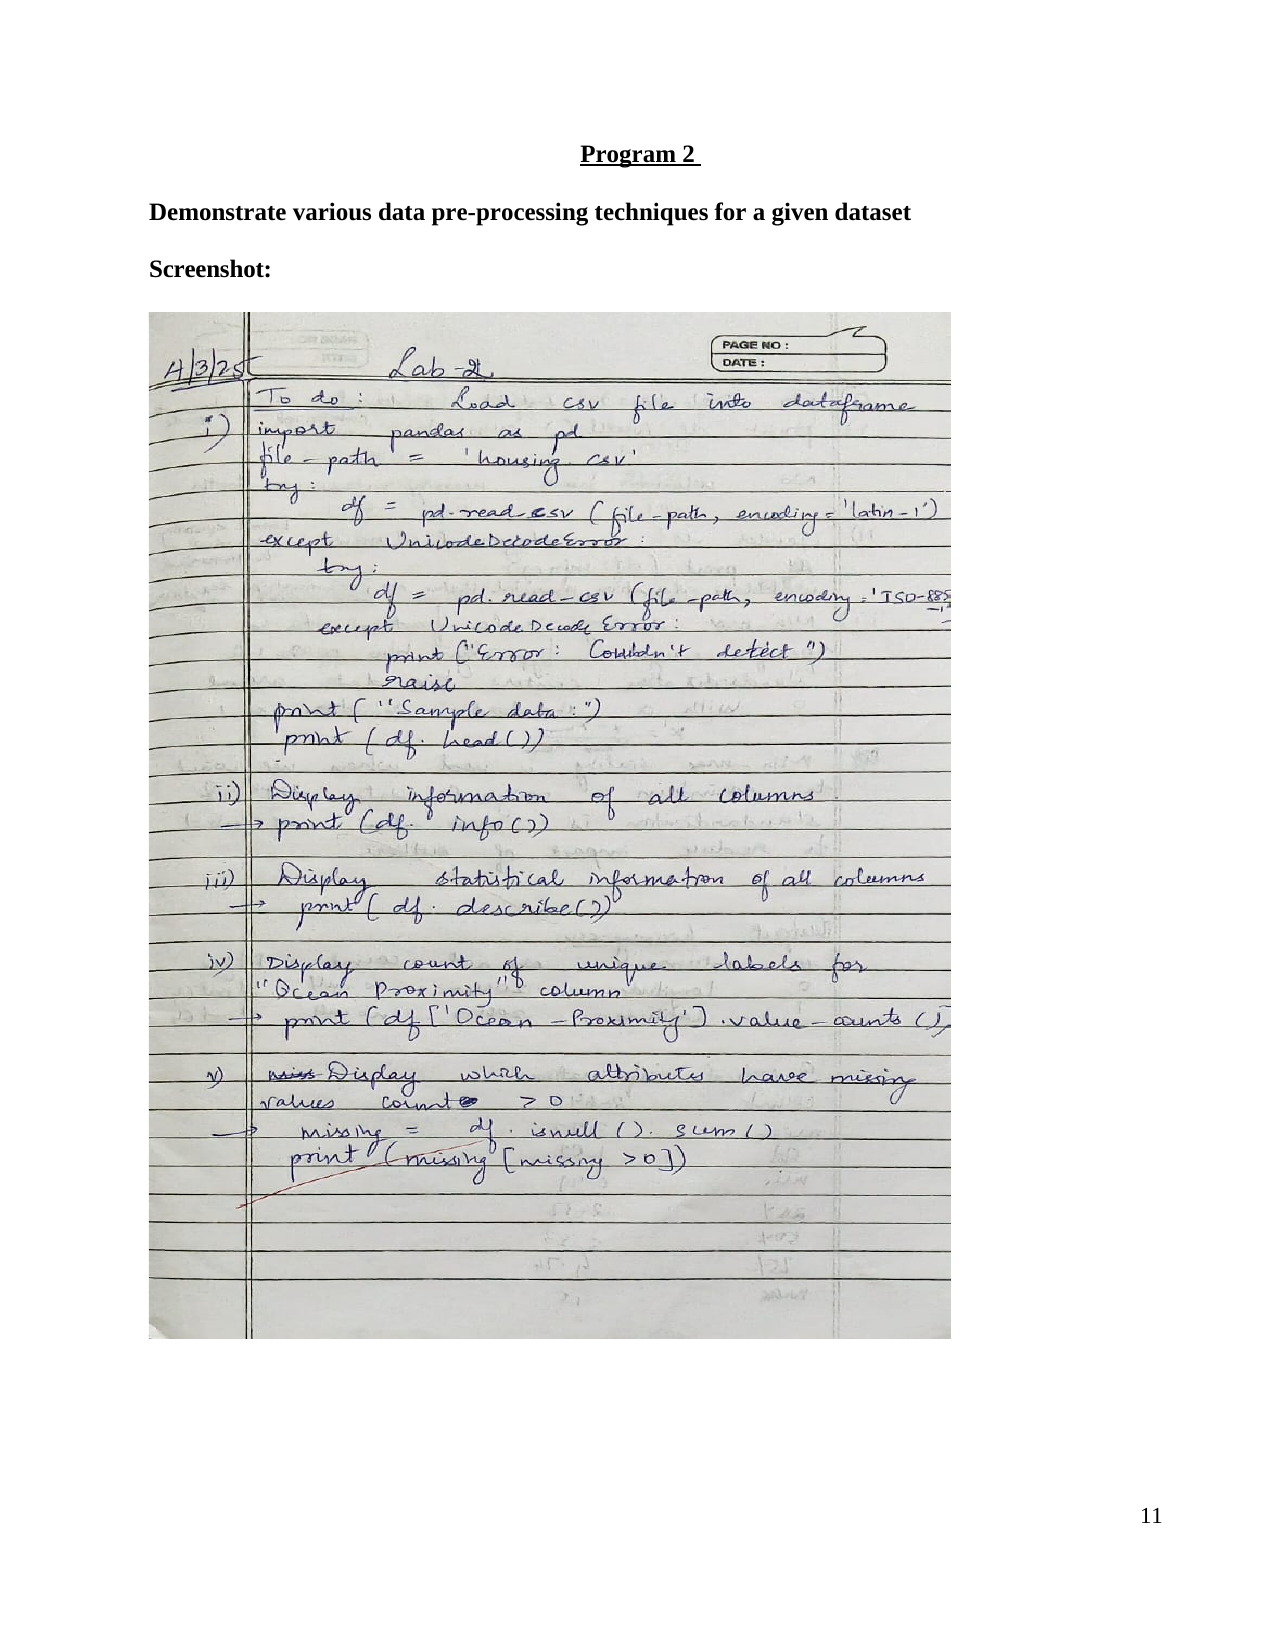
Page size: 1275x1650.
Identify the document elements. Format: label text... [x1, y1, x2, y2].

text Program 2 [112, 139, 1162, 168]
picture [148, 312, 951, 1339]
text Demonstrate various data pre-processing techniques for a given dataset [149, 197, 1162, 226]
text Screenshot: [149, 254, 1162, 283]
